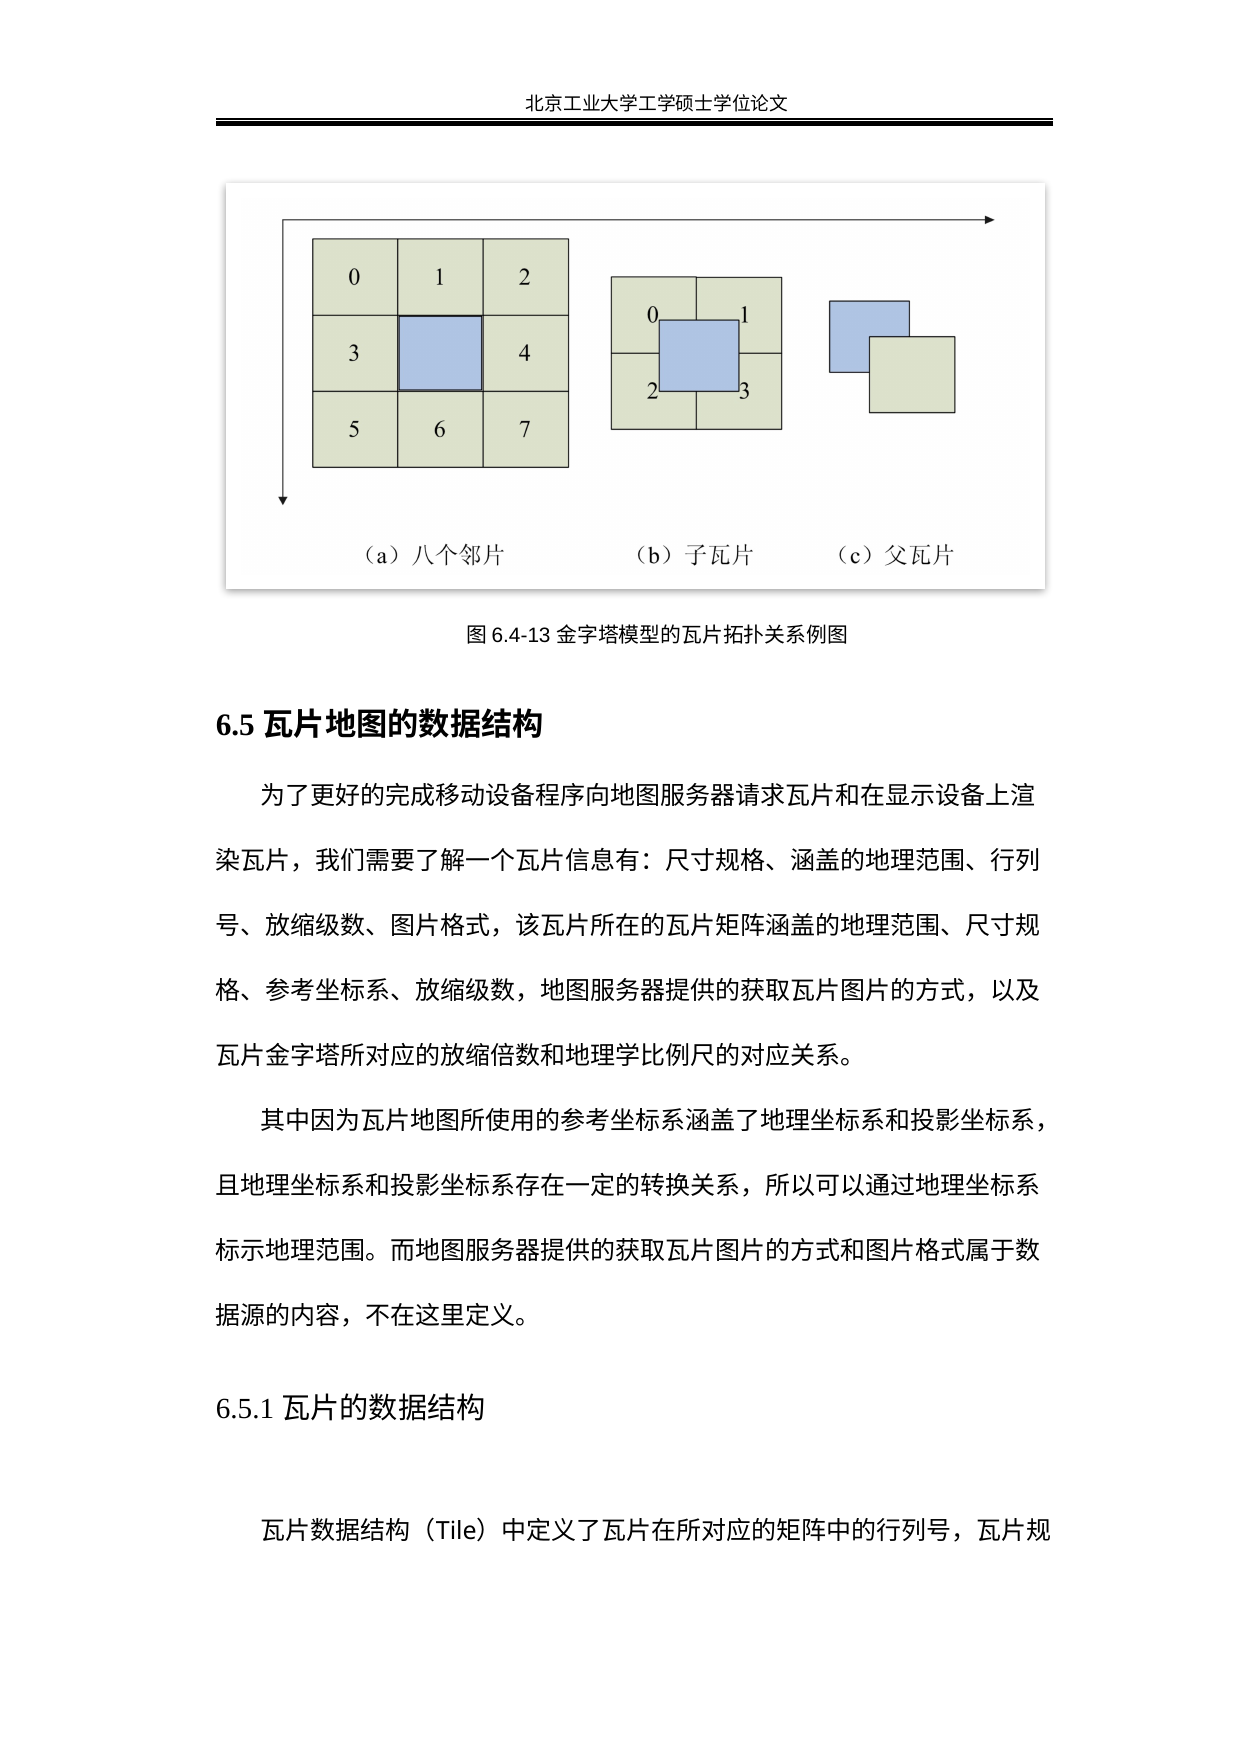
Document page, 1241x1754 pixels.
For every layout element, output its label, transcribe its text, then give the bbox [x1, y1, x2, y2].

subtitle 瓦片的数据结构 [216, 1373, 1053, 1438]
text 为了更好的完成移动设备程序向地图服务器请求瓦片和在显示设备上渲染瓦片，我们需要了解一个瓦片信息有：尺寸规格、涵盖的地理范围、行列号、放缩级数、图片格式，该瓦片所在的瓦片矩阵涵盖的地理范围、尺寸规格、参考坐标系、放缩级数，地图服务器提供的获取瓦片图片的方式，以及瓦片金字塔所对应的放缩倍数和地理学比例尺的对应关系。 [216, 761, 1053, 1086]
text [216, 1496, 1053, 1561]
picture [241, 198, 1030, 575]
subtitle 瓦片地图的数据结构 [216, 689, 1053, 754]
text 其中因为瓦片地图所使用的参考坐标系涵盖了地理坐标系和投影坐标系，且地理坐标系和投影坐标系存在一定的转换关系，所以可以通过地理坐标系标示地理范围。而地图服务器提供的获取瓦片图片的方式和图片格式属于数据源的内容，不在这里定义。 [216, 1086, 1053, 1346]
